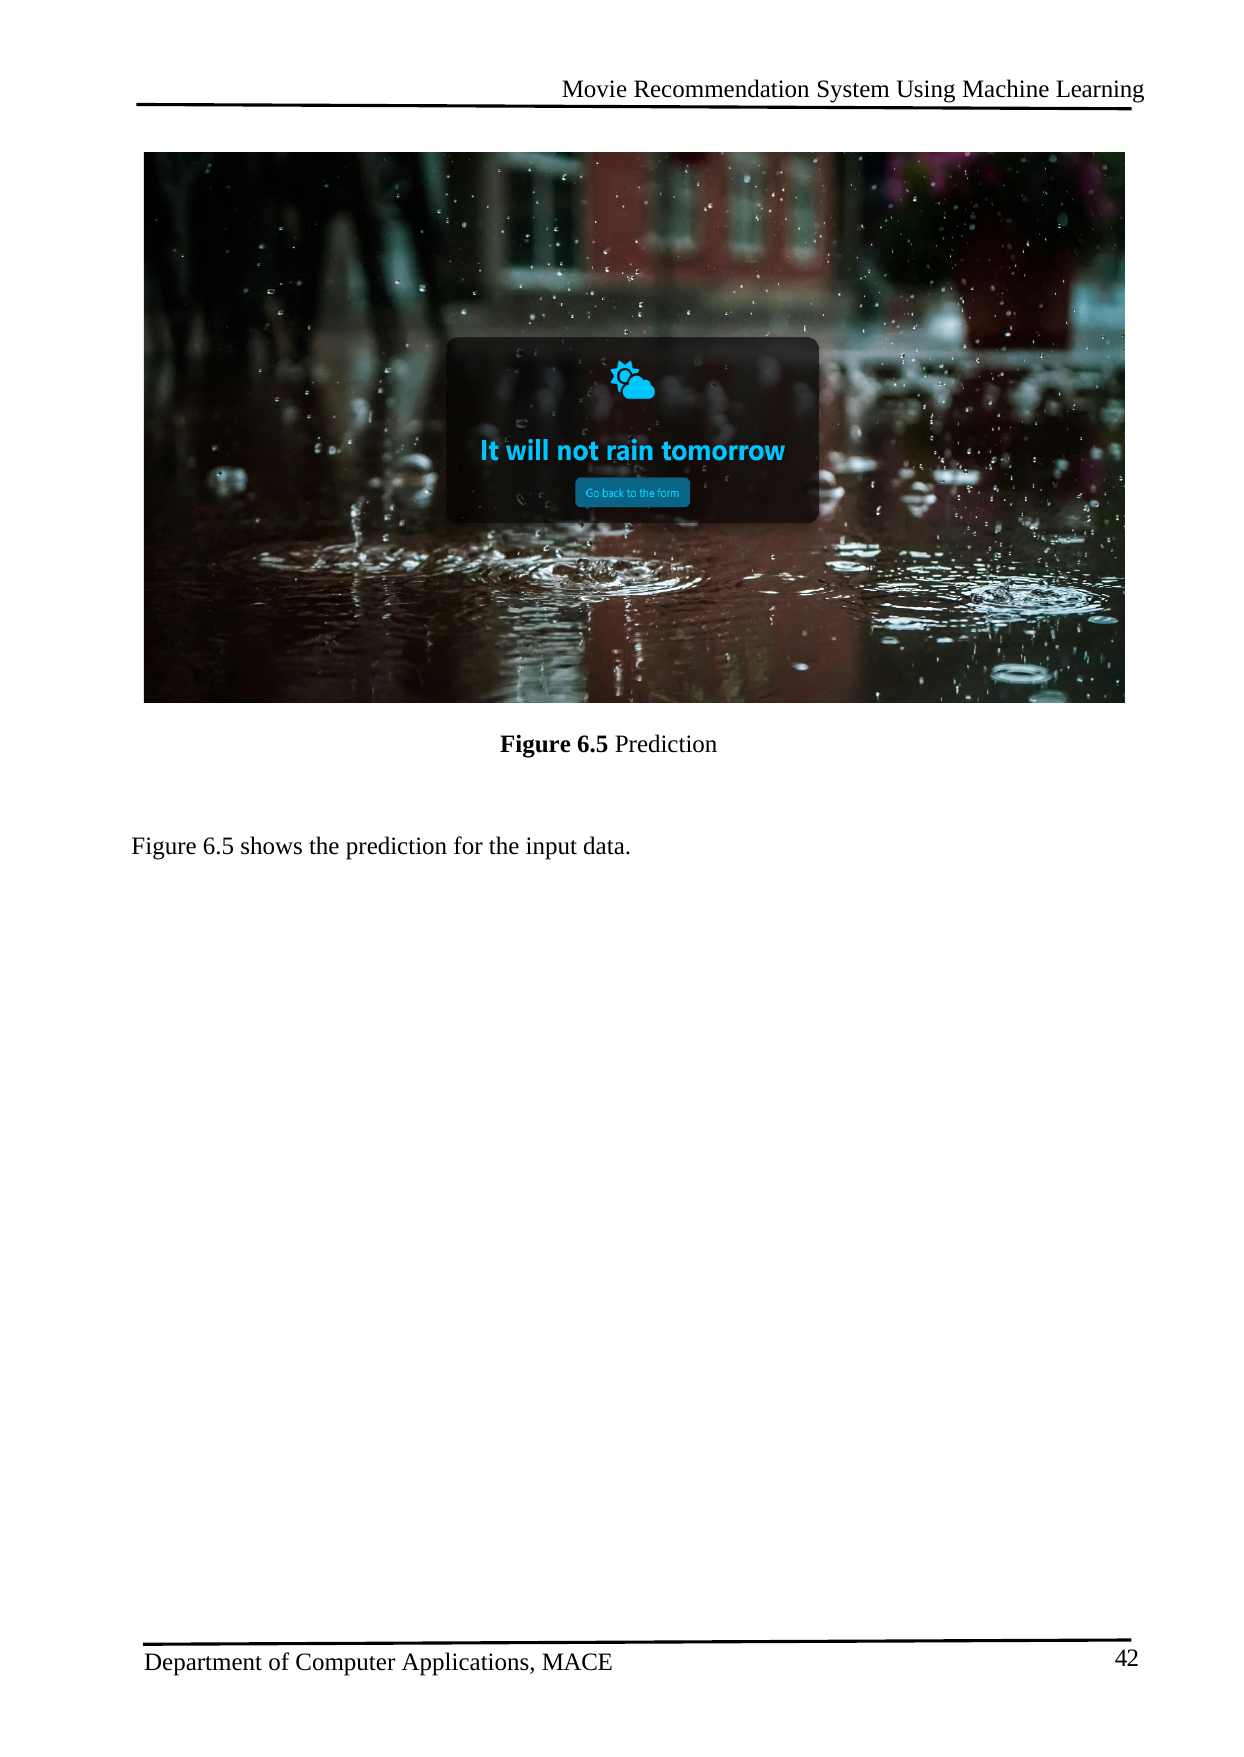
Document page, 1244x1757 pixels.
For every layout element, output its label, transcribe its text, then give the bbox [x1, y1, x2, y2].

text Figure 6.5 Prediction [419, 729, 1177, 758]
picture [143, 152, 1125, 703]
text Figure 6.5 shows the prediction for the input data. [119, 831, 1177, 860]
